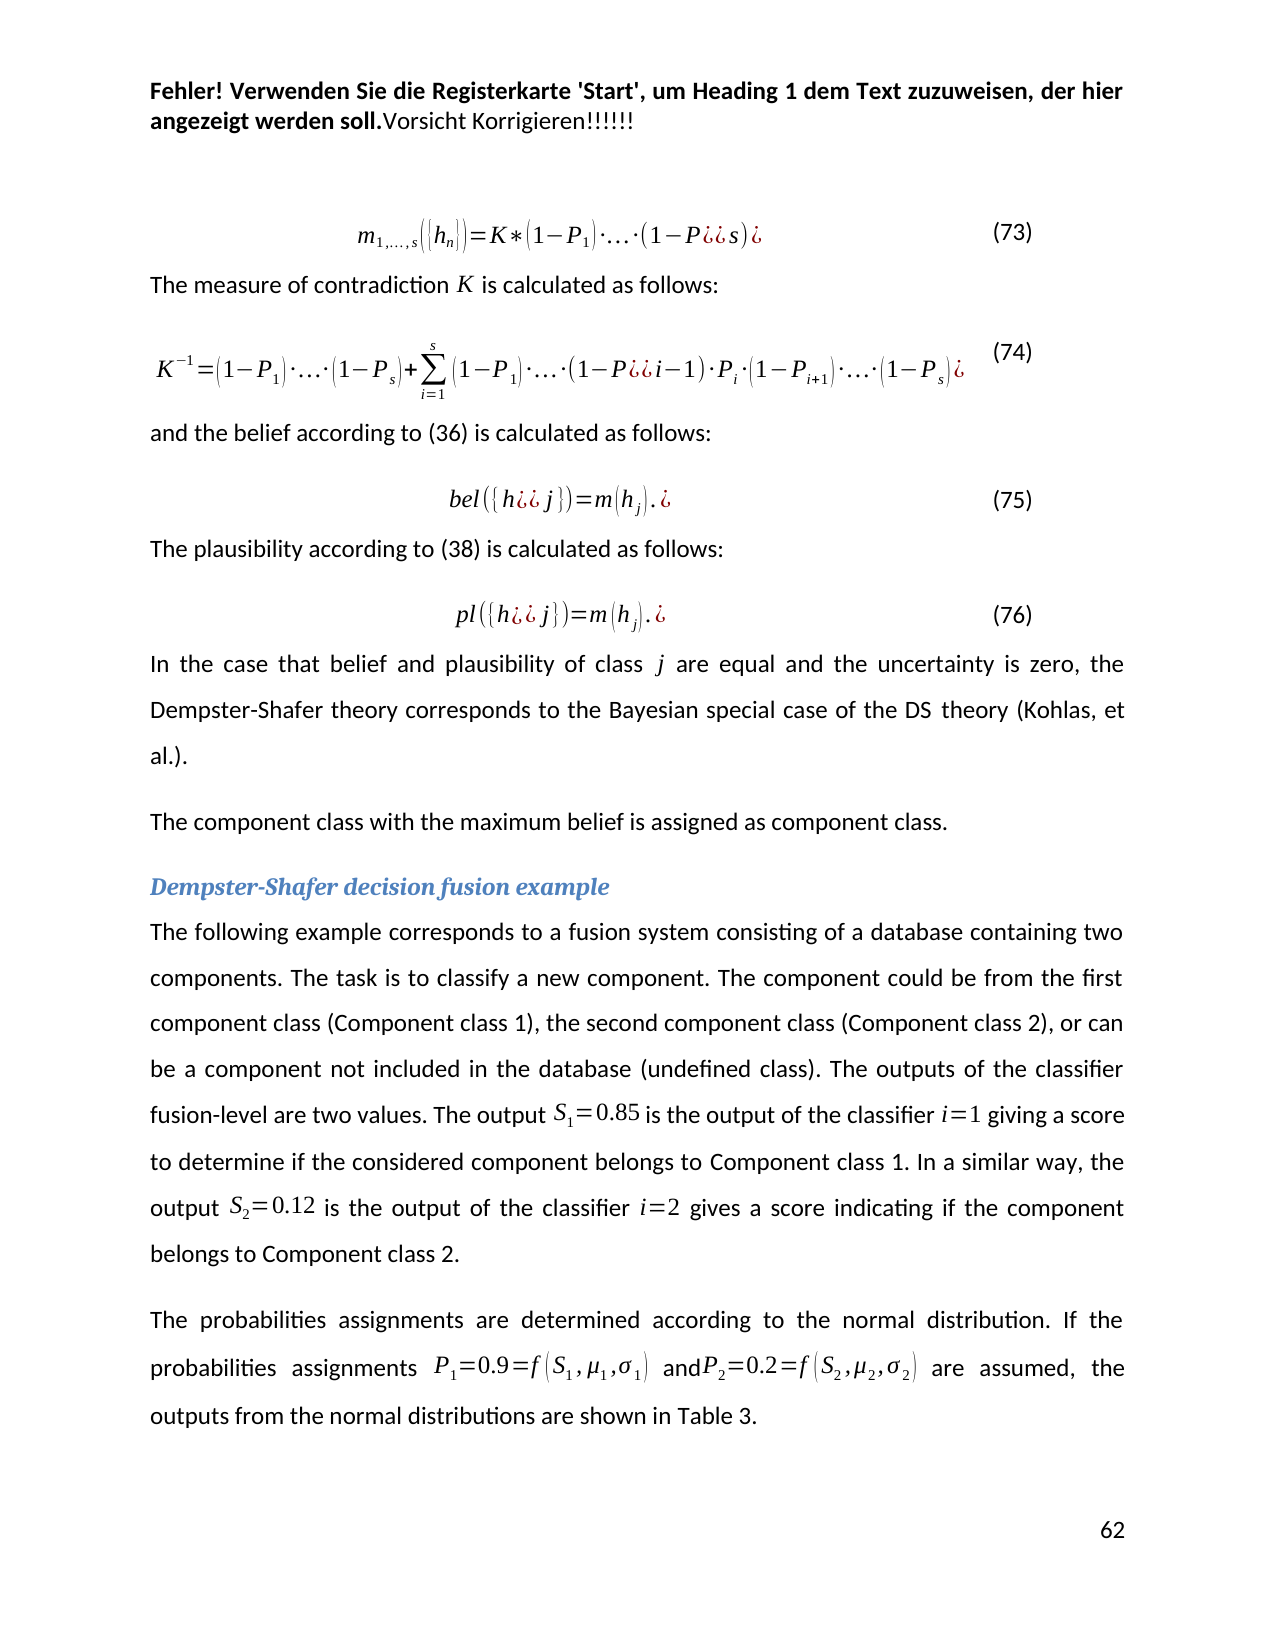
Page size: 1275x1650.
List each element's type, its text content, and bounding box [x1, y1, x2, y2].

text and the belief according to (36) is calculated as follows: [150, 417, 1125, 448]
table_header [139, 336, 981, 417]
table_header [139, 600, 981, 648]
table_header (73) [981, 217, 1046, 269]
text In the case that belief and plausibility of class are equal and the uncertainty is zero, the Dempster-Shafer theory corresponds to the Bayesian special case of the DS theory . [150, 648, 1125, 770]
table_header [139, 484, 981, 533]
table_header (75) [981, 484, 1046, 533]
text The following example corresponds to a fusion system consisting of a database containing two components. The task is to classify a new component. The component could be from the first component class (Component class 1), the second component class (Component class 2), or can be a component not included in the database (undefined class). The outputs of the classifier fusion-level are two values. The output is the output of the classifier giving a score to determine if the considered component belongs to Component class 1. In a similar way, the output is the output of the classifier gives a score indicating if the component belongs to Component class 2. [150, 916, 1125, 1268]
table_header [139, 217, 981, 269]
text The probabilities assignments are determined according to the normal distribution. If the probabilities assignments and are assumed, the outputs from the normal distributions are shown in Table 3. [150, 1304, 1125, 1431]
table_header (76) [981, 600, 1046, 648]
table_header (74) [981, 336, 1046, 417]
text The plausibility according to (38) is calculated as follows: [150, 533, 1125, 563]
text The component class with the maximum belief is assigned as component class. [150, 806, 1125, 837]
text The measure of contradiction is calculated as follows: [150, 269, 1125, 300]
subtitle Dempster-Shafer decision fusion example [150, 873, 1125, 902]
